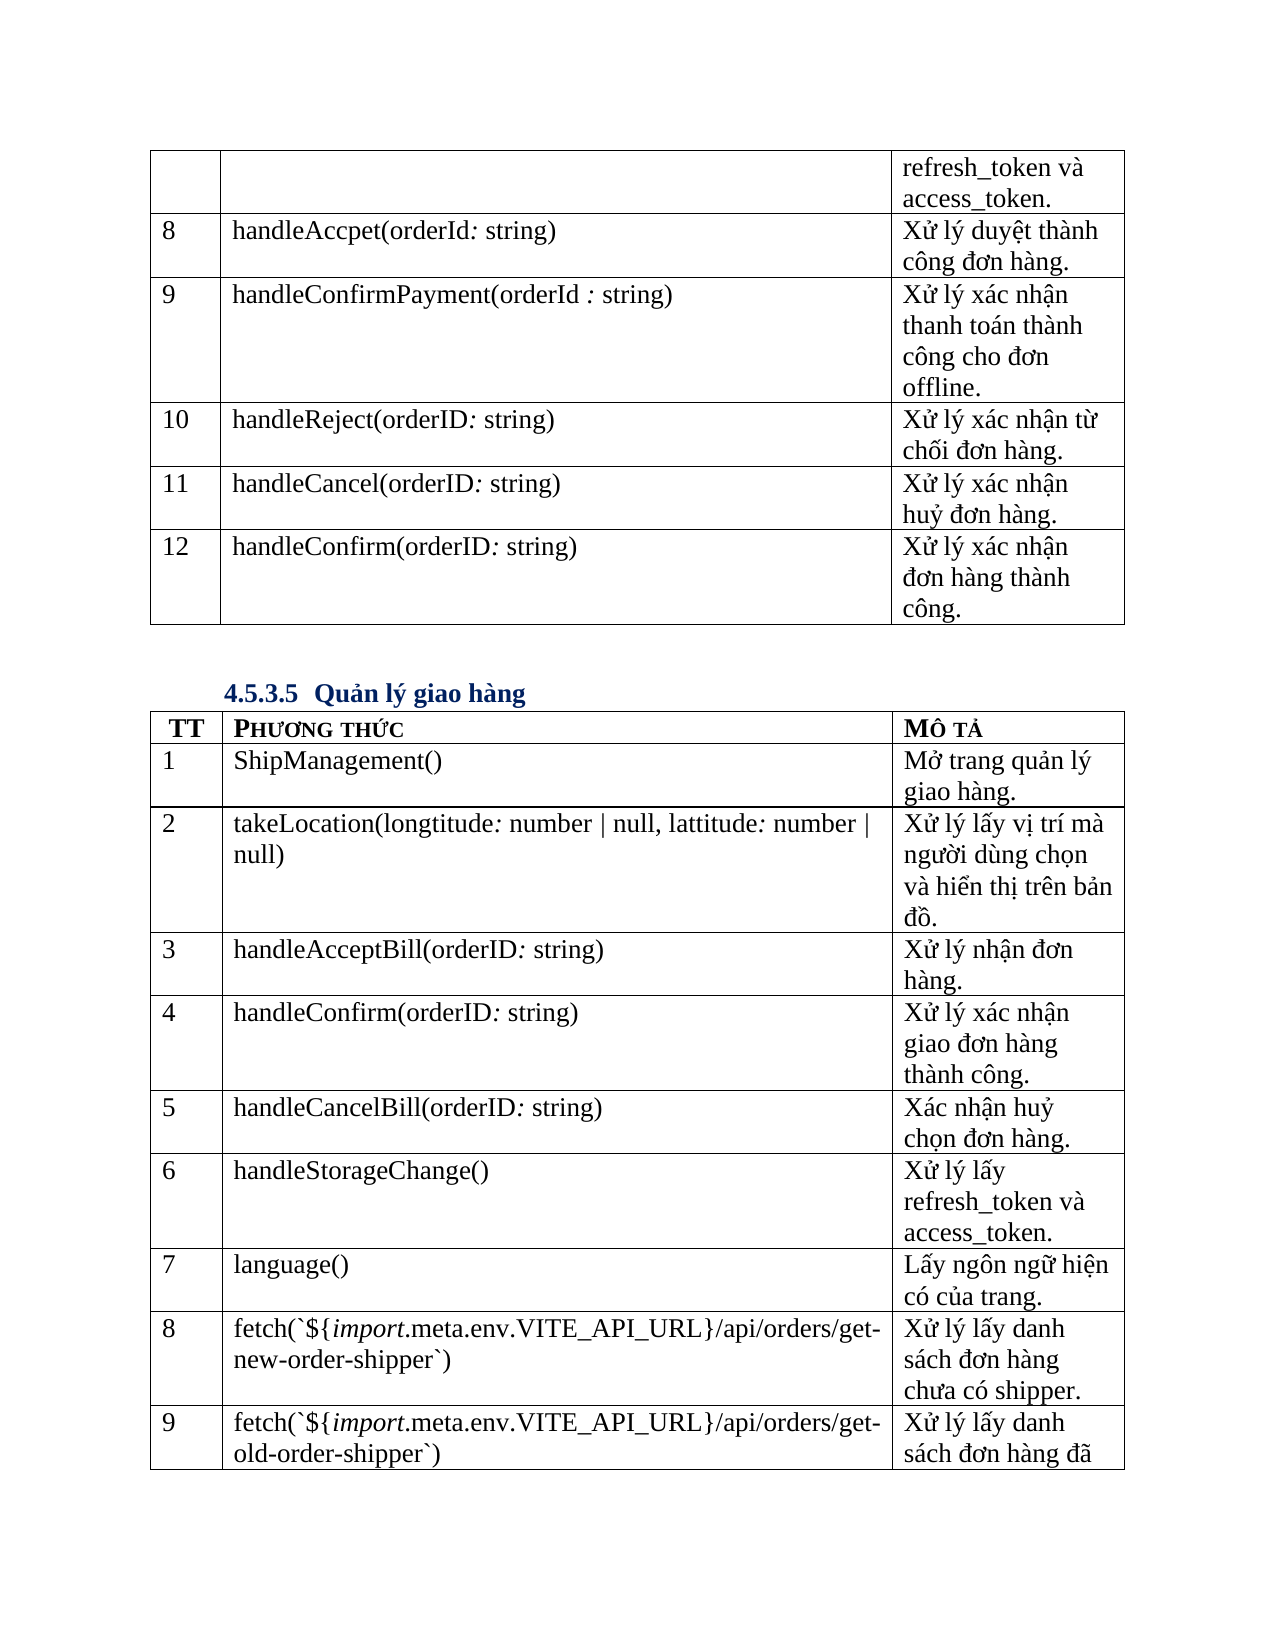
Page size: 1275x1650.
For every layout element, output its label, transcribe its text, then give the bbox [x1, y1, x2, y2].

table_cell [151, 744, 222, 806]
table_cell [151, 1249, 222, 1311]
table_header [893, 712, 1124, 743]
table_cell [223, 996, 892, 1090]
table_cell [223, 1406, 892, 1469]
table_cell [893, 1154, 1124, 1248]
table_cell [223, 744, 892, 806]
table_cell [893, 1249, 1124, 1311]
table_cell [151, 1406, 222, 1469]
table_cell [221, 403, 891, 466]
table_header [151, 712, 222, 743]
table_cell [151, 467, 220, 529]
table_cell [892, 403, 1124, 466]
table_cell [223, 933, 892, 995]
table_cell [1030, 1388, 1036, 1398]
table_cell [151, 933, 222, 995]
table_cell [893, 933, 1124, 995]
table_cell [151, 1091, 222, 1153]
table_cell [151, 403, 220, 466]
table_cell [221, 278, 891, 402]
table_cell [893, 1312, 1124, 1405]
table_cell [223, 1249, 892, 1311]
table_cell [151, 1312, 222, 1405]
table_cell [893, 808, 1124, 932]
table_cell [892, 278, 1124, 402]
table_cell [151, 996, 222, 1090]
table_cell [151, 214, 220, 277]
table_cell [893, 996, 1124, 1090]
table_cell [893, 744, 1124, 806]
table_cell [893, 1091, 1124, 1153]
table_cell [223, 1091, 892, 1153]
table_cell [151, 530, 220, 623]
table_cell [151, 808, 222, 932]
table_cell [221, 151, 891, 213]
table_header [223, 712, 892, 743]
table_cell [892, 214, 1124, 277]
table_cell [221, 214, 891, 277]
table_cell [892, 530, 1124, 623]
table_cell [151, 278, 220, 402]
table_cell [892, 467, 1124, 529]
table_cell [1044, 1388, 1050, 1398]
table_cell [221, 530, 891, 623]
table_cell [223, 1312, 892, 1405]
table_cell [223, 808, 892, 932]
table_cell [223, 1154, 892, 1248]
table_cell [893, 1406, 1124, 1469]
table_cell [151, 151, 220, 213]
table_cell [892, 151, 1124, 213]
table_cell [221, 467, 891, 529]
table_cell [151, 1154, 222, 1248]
subtitle Quản lý giao hàng [224, 677, 1125, 708]
